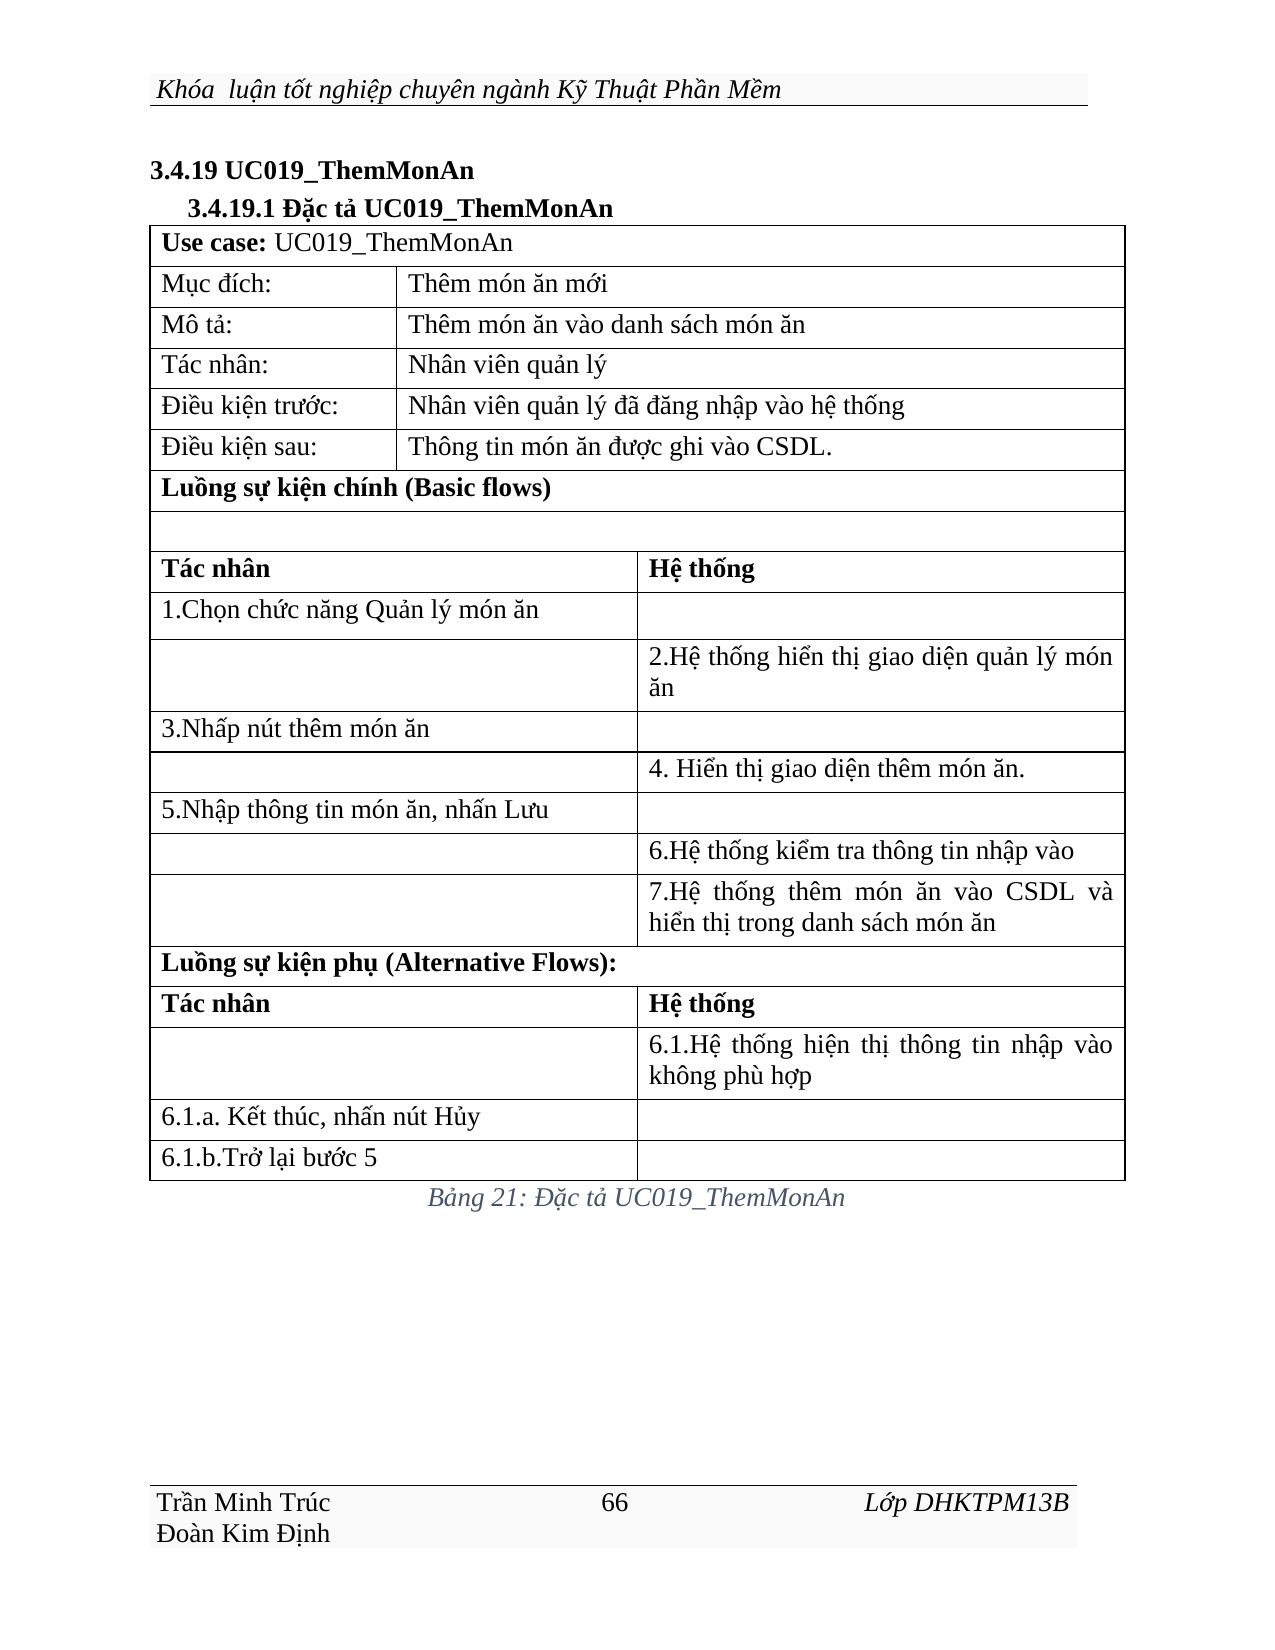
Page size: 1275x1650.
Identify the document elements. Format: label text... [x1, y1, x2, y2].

table_cell 2.Hệ thống hiển thị giao diện quản lý món ăn [638, 640, 1124, 711]
subtitle 3.4.19 UC019_ThemMonAn [150, 154, 1125, 185]
table_cell [638, 1100, 1124, 1139]
table_cell Hệ thống [638, 987, 1124, 1027]
table_cell [151, 640, 637, 711]
table_cell Luồng sự kiện chính (Basic flows) [151, 471, 1124, 511]
table_cell Tác nhân: [151, 349, 396, 388]
table_cell 5.Nhập thông tin món ăn, nhấn Lưu [151, 793, 637, 833]
table_cell Mục đích: [151, 267, 396, 307]
table_cell [638, 593, 1124, 639]
table_cell 3.Nhấp nút thêm món ăn [151, 712, 637, 751]
table_cell Điều kiện sau: [151, 430, 396, 470]
table_cell Thông tin món ăn được ghi vào CSDL. [397, 430, 1124, 470]
table_cell Luồng sự kiện phụ (Alternative Flows): [151, 947, 1124, 986]
table_cell 6.1.b.Trở lại bước 5 [151, 1141, 637, 1180]
table_cell [151, 1028, 637, 1099]
table_cell Hệ thống [638, 552, 1124, 592]
table_cell 6.1.a. Kết thúc, nhấn nút Hủy [151, 1100, 637, 1139]
table_cell [638, 1141, 1124, 1180]
table_cell Thêm món ăn mới [397, 267, 1124, 307]
table_cell Nhân viên quản lý [397, 349, 1124, 388]
table_cell Tác nhân [151, 552, 637, 592]
table_cell [151, 512, 1124, 551]
table_cell Mô tả: [151, 308, 396, 348]
table_cell 6.1.Hệ thống hiện thị thông tin nhập vào không phù hợp [638, 1028, 1124, 1099]
table_cell 7.Hệ thống thêm món ăn vào CSDL và hiển thị trong danh sách món ăn [638, 875, 1124, 946]
table_cell [638, 712, 1124, 751]
table_header Use case: UC019_ThemMonAn [151, 226, 1124, 266]
table_cell Thêm món ăn vào danh sách món ăn [397, 308, 1124, 348]
table_cell 1.Chọn chức năng Quản lý món ăn [151, 593, 637, 639]
subtitle 3.4.19.1 Đặc tả UC019_ThemMonAn [187, 192, 1125, 223]
table_cell [638, 793, 1124, 833]
table_cell [151, 834, 637, 874]
table_cell 6.Hệ thống kiểm tra thông tin nhập vào [638, 834, 1124, 874]
text Bảng 21: Đặc tả UC019_ThemMonAn [150, 1181, 1125, 1212]
table_cell Điều kiện trước: [151, 389, 396, 429]
table_cell [151, 753, 637, 792]
table_cell [151, 875, 637, 946]
table_cell 4. Hiển thị giao diện thêm món ăn. [638, 753, 1124, 792]
table_cell Nhân viên quản lý đã đăng nhập vào hệ thống [397, 389, 1124, 429]
table_cell Tác nhân [151, 987, 637, 1027]
